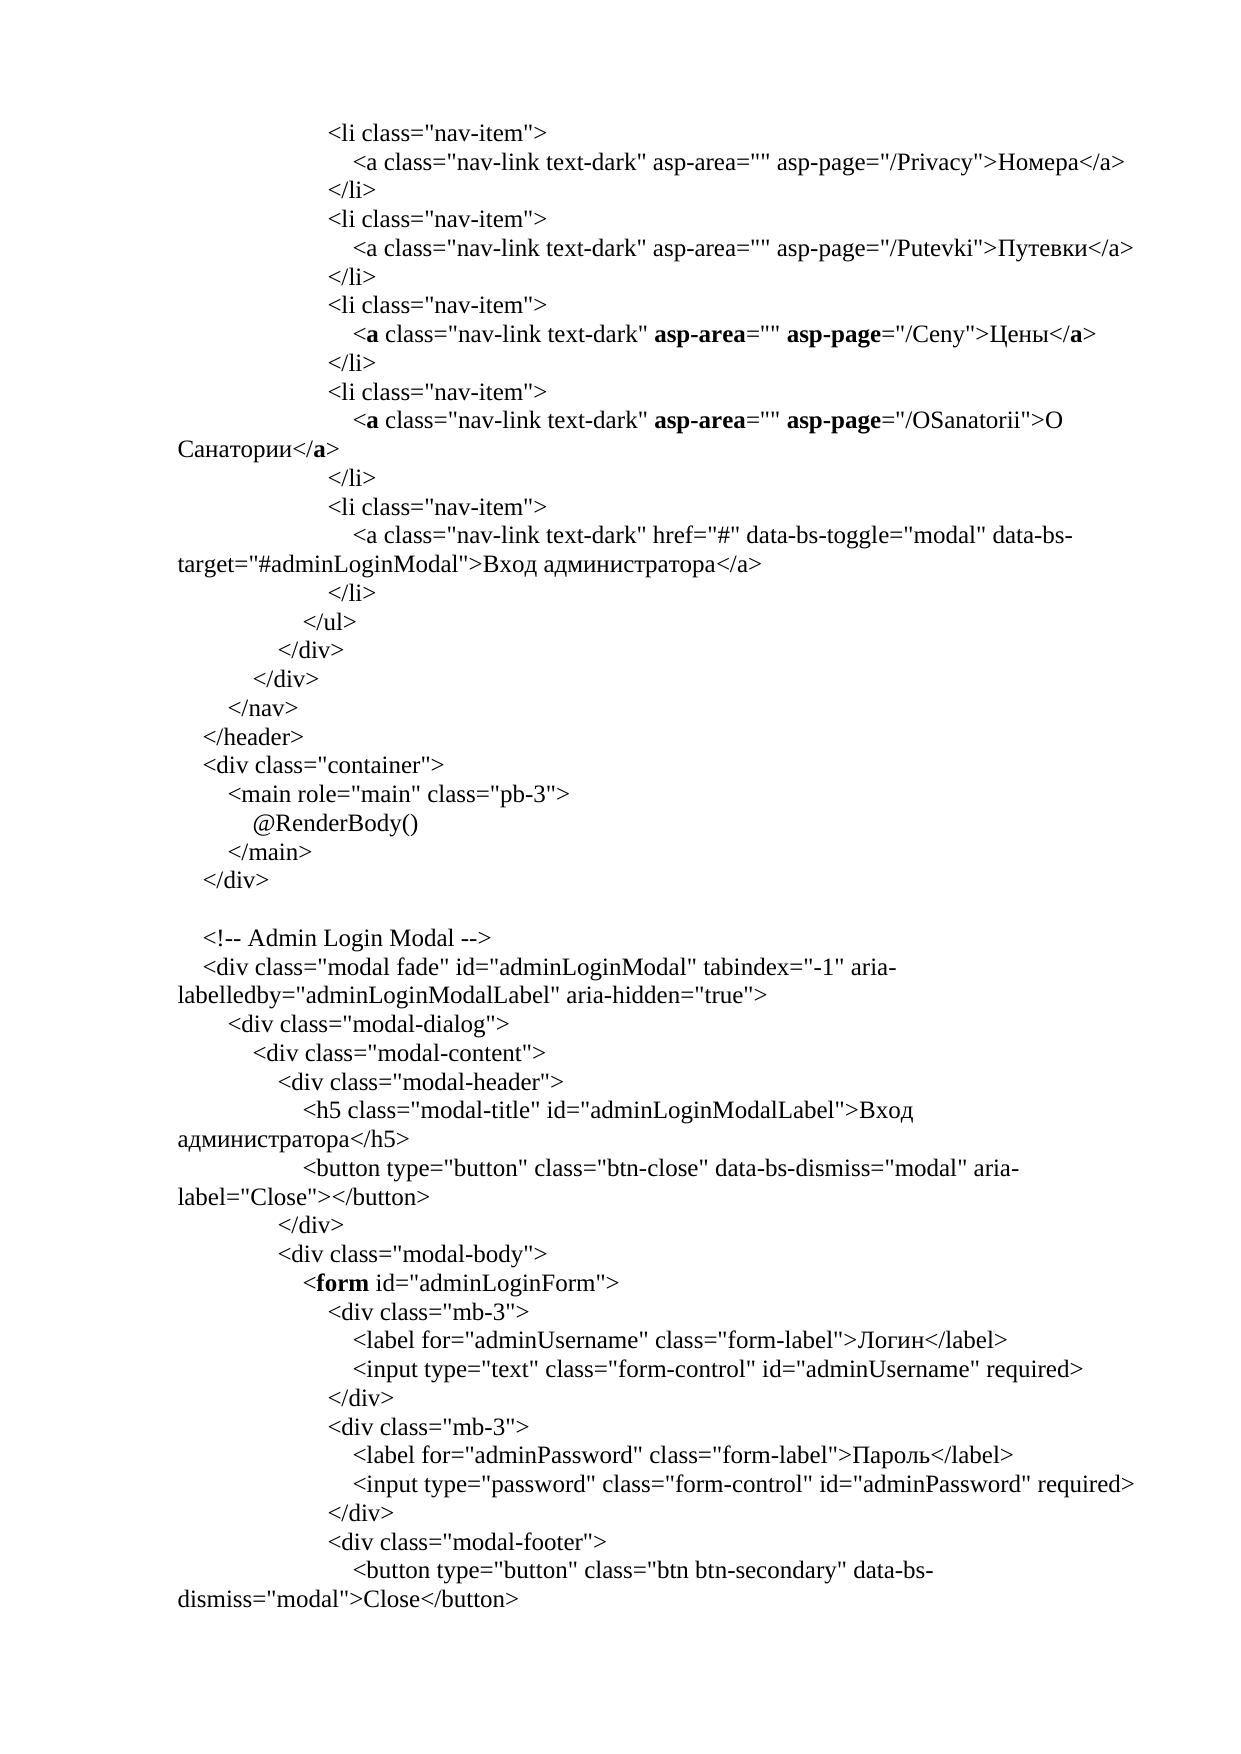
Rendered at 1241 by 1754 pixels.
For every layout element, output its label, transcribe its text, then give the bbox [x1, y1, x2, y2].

text </div> [177, 1211, 1152, 1239]
text </nav> [177, 693, 1152, 722]
text <a class="nav-link text-dark" href="#" data-bs-toggle="modal" data-bs-target="#adminLoginModal">Вход администратора</a> [177, 521, 1152, 578]
text <li class="nav-item"> [177, 204, 1152, 233]
text <a class="nav-link text-dark" asp-area="" asp-page="/Privacy">Номера</a> [177, 147, 1152, 176]
text <button type="button" class="btn-close" data-bs-dismiss="modal" aria-label="Close"></button> [177, 1153, 1152, 1211]
text <a class="nav-link text-dark" asp-area="" asp-page="/Ceny">Цены</a> [177, 319, 1152, 348]
text <input type="password" class="form-control" id="adminPassword" required> [177, 1469, 1152, 1498]
text <div class="mb-3"> [177, 1412, 1152, 1441]
text <label for="adminPassword" class="form-label">Пароль</label> [177, 1441, 1152, 1469]
text <div class="modal-header"> [177, 1067, 1152, 1096]
text </div> [177, 1498, 1152, 1527]
text </div> [177, 866, 1152, 894]
text <li class="nav-item"> [177, 291, 1152, 319]
text </div> [177, 1383, 1152, 1412]
text <div class="modal-content"> [177, 1038, 1152, 1067]
text <div class="mb-3"> [177, 1297, 1152, 1326]
text <a class="nav-link text-dark" asp-area="" asp-page="/OSanatorii">О Санатории</a> [177, 406, 1152, 463]
text <div class="modal-dialog"> [177, 1009, 1152, 1038]
text </li> [177, 578, 1152, 607]
text <li class="nav-item"> [177, 377, 1152, 406]
text <input type="text" class="form-control" id="adminUsername" required> [177, 1354, 1152, 1383]
text <div class="container"> [177, 751, 1152, 779]
text <div class="modal-body"> [177, 1239, 1152, 1268]
text </li> [177, 463, 1152, 492]
text </li> [177, 348, 1152, 377]
text <div class="modal-footer"> [177, 1527, 1152, 1556]
text </main> [177, 837, 1152, 866]
text <label for="adminUsername" class="form-label">Логин</label> [177, 1326, 1152, 1354]
text </li> [177, 176, 1152, 204]
text <!-- Admin Login Modal --> [177, 923, 1152, 952]
text </ul> [177, 607, 1152, 636]
text <main role="main" class="pb-3"> [177, 779, 1152, 808]
text </div> [177, 664, 1152, 693]
text </header> [177, 722, 1152, 751]
text <a class="nav-link text-dark" asp-area="" asp-page="/Putevki">Путевки</a> [177, 233, 1152, 262]
text <div class="modal fade" id="adminLoginModal" tabindex="-1" aria-labelledby="adminLoginModalLabel" aria-hidden="true"> [177, 952, 1152, 1009]
text <li class="nav-item"> [177, 492, 1152, 521]
text <button type="button" class="btn btn-secondary" data-bs-dismiss="modal">Close</button> [177, 1556, 1152, 1613]
text @RenderBody() [177, 808, 1152, 837]
text <form id="adminLoginForm"> [177, 1268, 1152, 1297]
text <h5 class="modal-title" id="adminLoginModalLabel">Вход администратора</h5> [177, 1096, 1152, 1153]
text <li class="nav-item"> [177, 118, 1152, 147]
text </div> [177, 636, 1152, 664]
text </li> [177, 262, 1152, 291]
